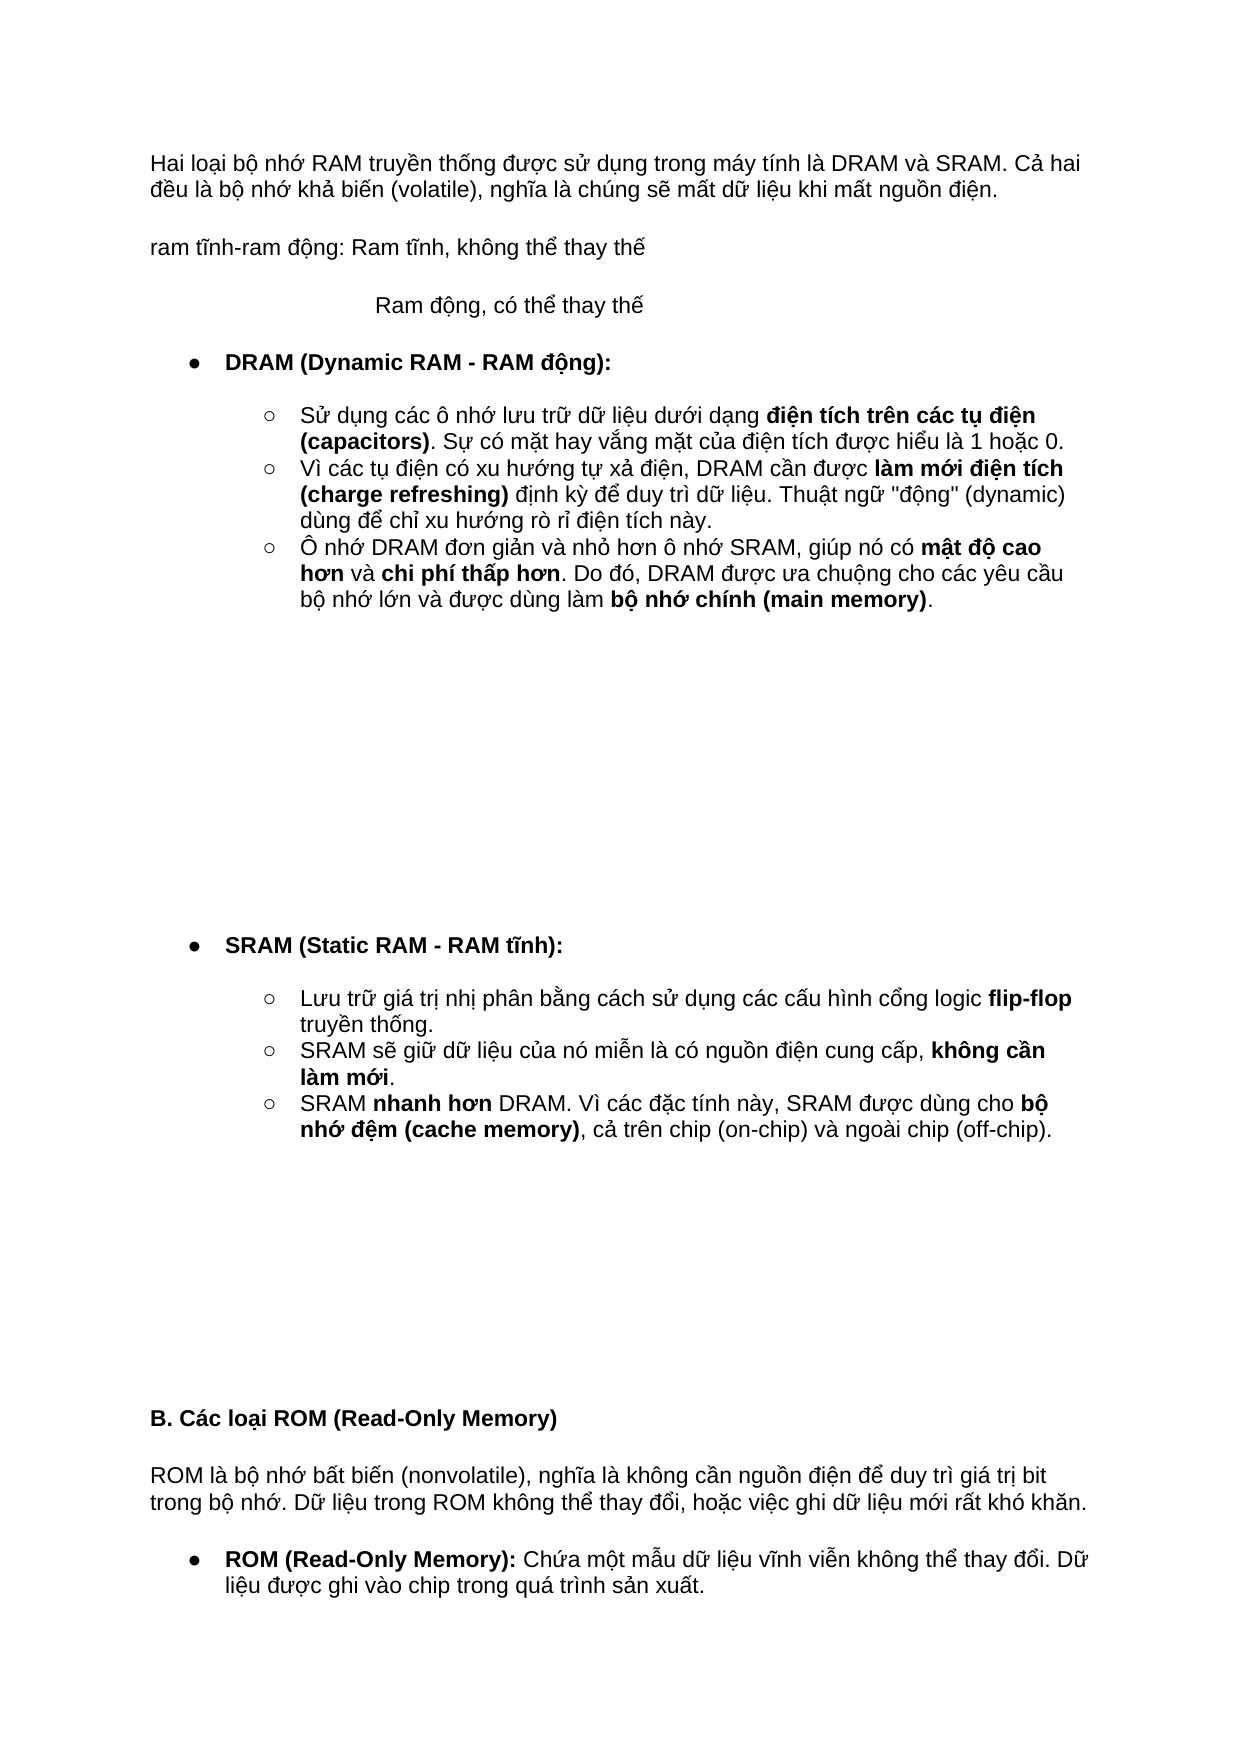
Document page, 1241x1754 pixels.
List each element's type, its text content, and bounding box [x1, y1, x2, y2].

text Hai loại bộ nhớ RAM truyền thống được sử dụng trong máy tính là DRAM và SRAM. Cả hai đều là bộ nhớ khả biến (volatile), nghĩa là chúng sẽ mất dữ liệu khi mất nguồn điện. [150, 150, 1090, 203]
text ROM là bộ nhớ bất biến (nonvolatile), nghĩa là không cần nguồn điện để duy trì giá trị bit trong bộ nhớ. Dữ liệu trong ROM không thể thay đổi, hoặc việc ghi dữ liệu mới rất khó khăn. [150, 1462, 1090, 1515]
list SRAM sẽ giữ dữ liệu của nó miễn là có nguồn điện cung cấp, không cần làm mới. [262, 1037, 1090, 1090]
text Ram động, có thể thay thế [150, 292, 1090, 318]
list Vì các tụ điện có xu hướng tự xả điện, DRAM cần được làm mới điện tích (charge refreshing) định kỳ để duy trì dữ liệu. Thuật ngữ "động" (dynamic) dùng để chỉ xu hướng rò rỉ điện tích này. [262, 454, 1090, 534]
list Sử dụng các ô nhớ lưu trữ dữ liệu dưới dạng điện tích trên các tụ điện (capacitors). Sự có mặt hay vắng mặt của điện tích được hiểu là 1 hoặc 0. [262, 402, 1090, 454]
list SRAM nhanh hơn DRAM. Vì các đặc tính này, SRAM được dùng cho bộ nhớ đệm (cache memory), cả trên chip (on-chip) và ngoài chip (off-chip). [262, 1090, 1090, 1143]
text ram tĩnh-ram động: Ram tĩnh, không thể thay thế [150, 234, 1090, 260]
list Ô nhớ DRAM đơn giản và nhỏ hơn ô nhớ SRAM, giúp nó có mật độ cao hơn và chi phí thấp hơn. Do đó, DRAM được ưa chuộng cho các yêu cầu bộ nhớ lớn và được dùng làm bộ nhớ chính (main memory). [262, 534, 1090, 613]
list SRAM (Static RAM - RAM tĩnh): [187, 932, 1090, 985]
list Lưu trữ giá trị nhị phân bằng cách sử dụng các cấu hình cổng logic flip-flop truyền thống. [262, 985, 1090, 1037]
text B. Các loại ROM (Read-Only Memory) [150, 1404, 1090, 1431]
list DRAM (Dynamic RAM - RAM động): [187, 349, 1090, 402]
list ROM (Read-Only Memory): Chứa một mẫu dữ liệu vĩnh viễn không thể thay đổi. Dữ liệu được ghi vào chip trong quá trình sản xuất. [187, 1546, 1090, 1599]
